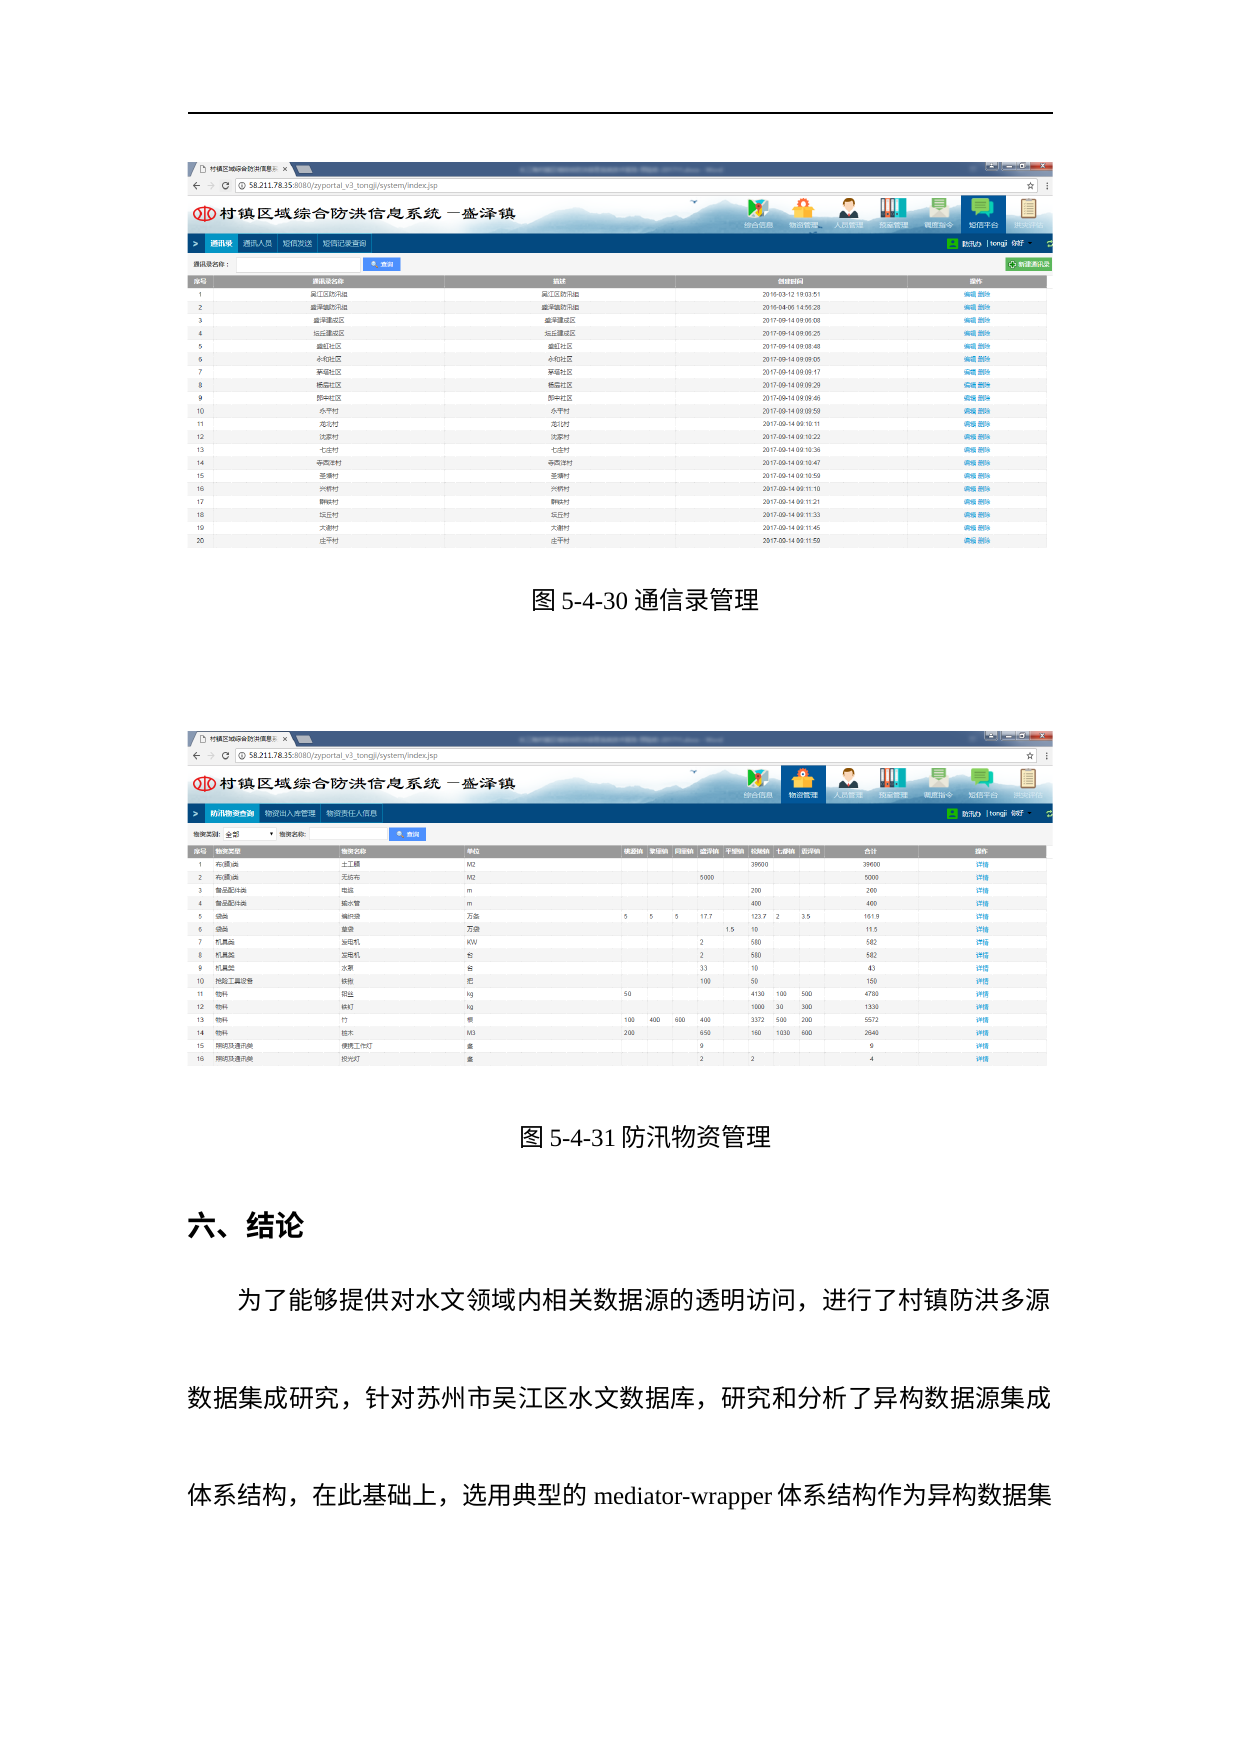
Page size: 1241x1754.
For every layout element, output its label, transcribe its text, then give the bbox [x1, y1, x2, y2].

picture [187, 162, 1053, 552]
text 六、结论 [187, 1203, 1053, 1245]
text 图5-4-31防汛物资管理 [187, 1103, 1053, 1168]
picture [187, 731, 1053, 1066]
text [187, 1266, 1053, 1526]
text 图5-4-30 通信录管理 [187, 566, 1053, 631]
